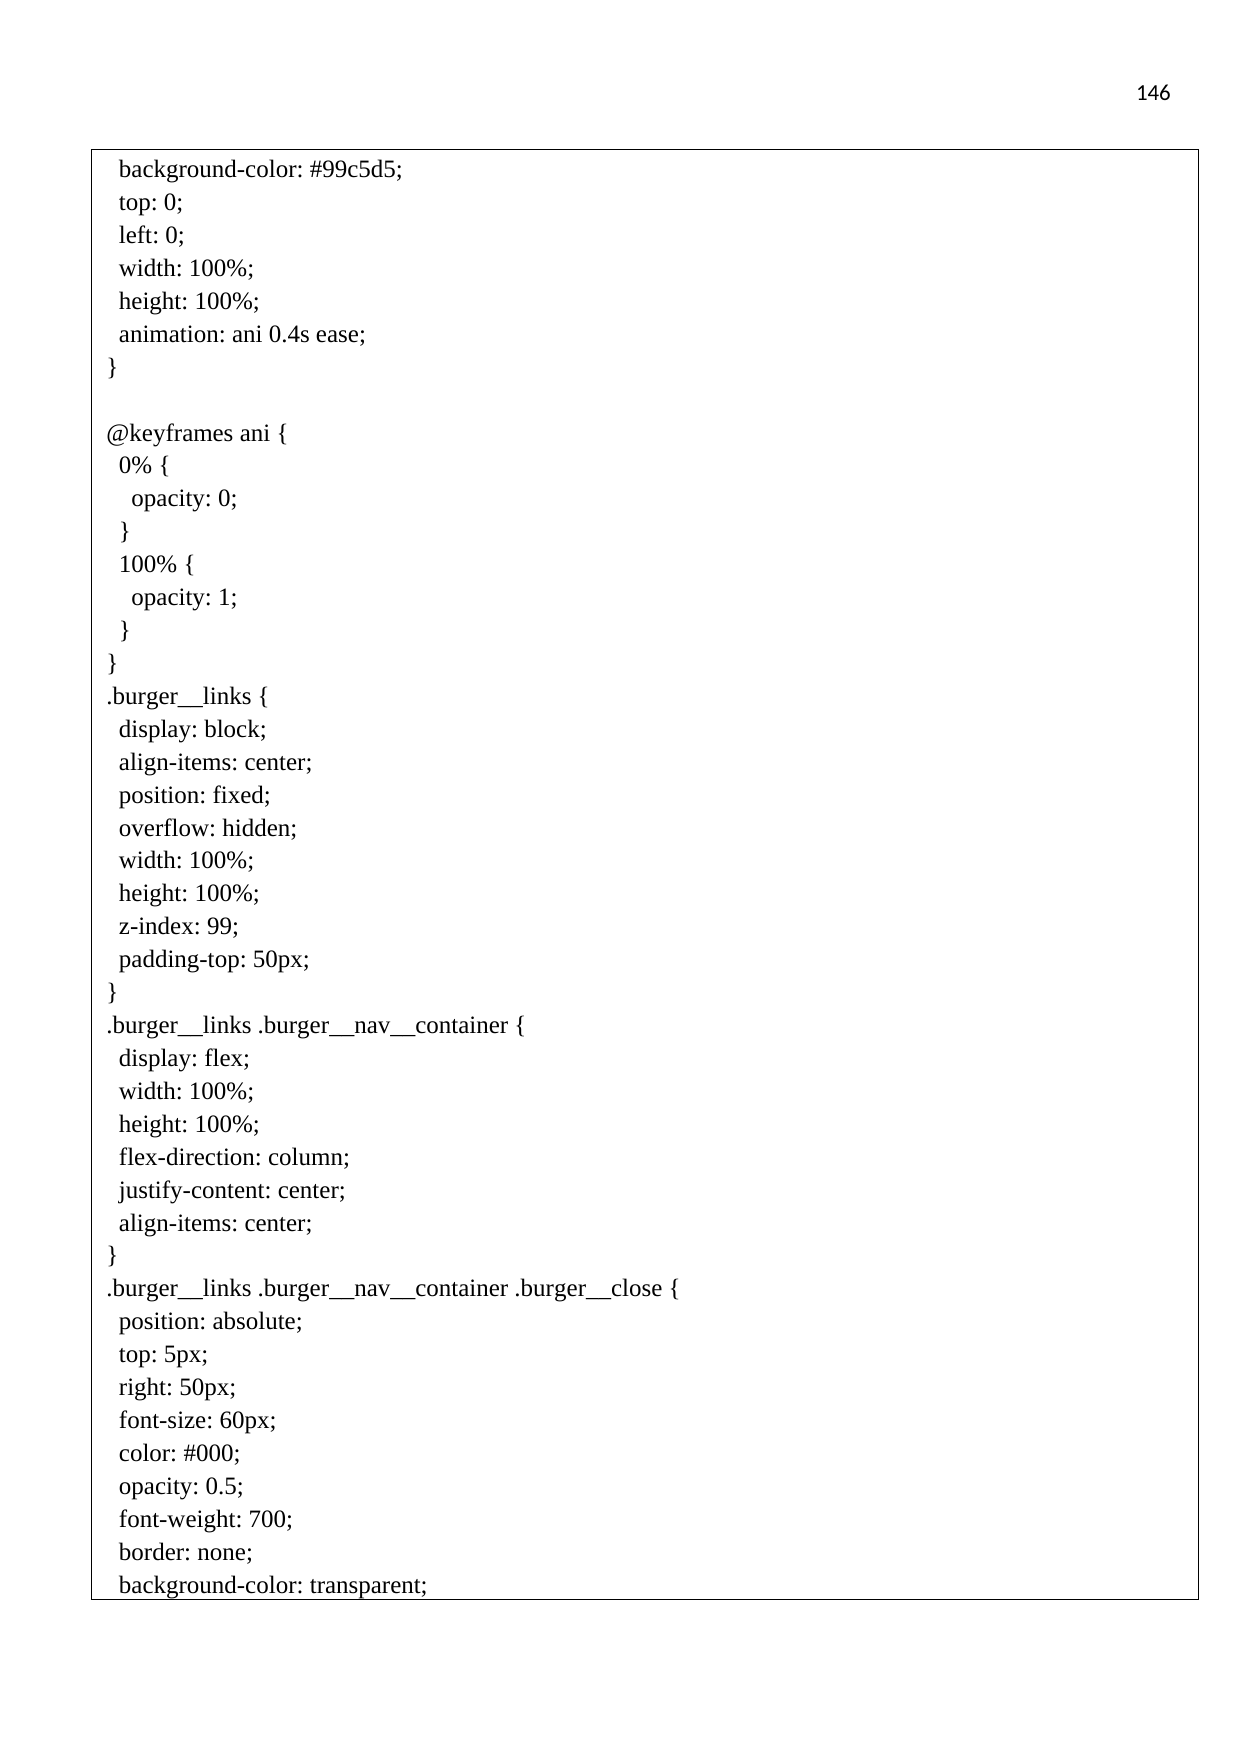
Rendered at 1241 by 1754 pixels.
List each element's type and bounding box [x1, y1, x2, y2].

table_header [92, 150, 1198, 1598]
